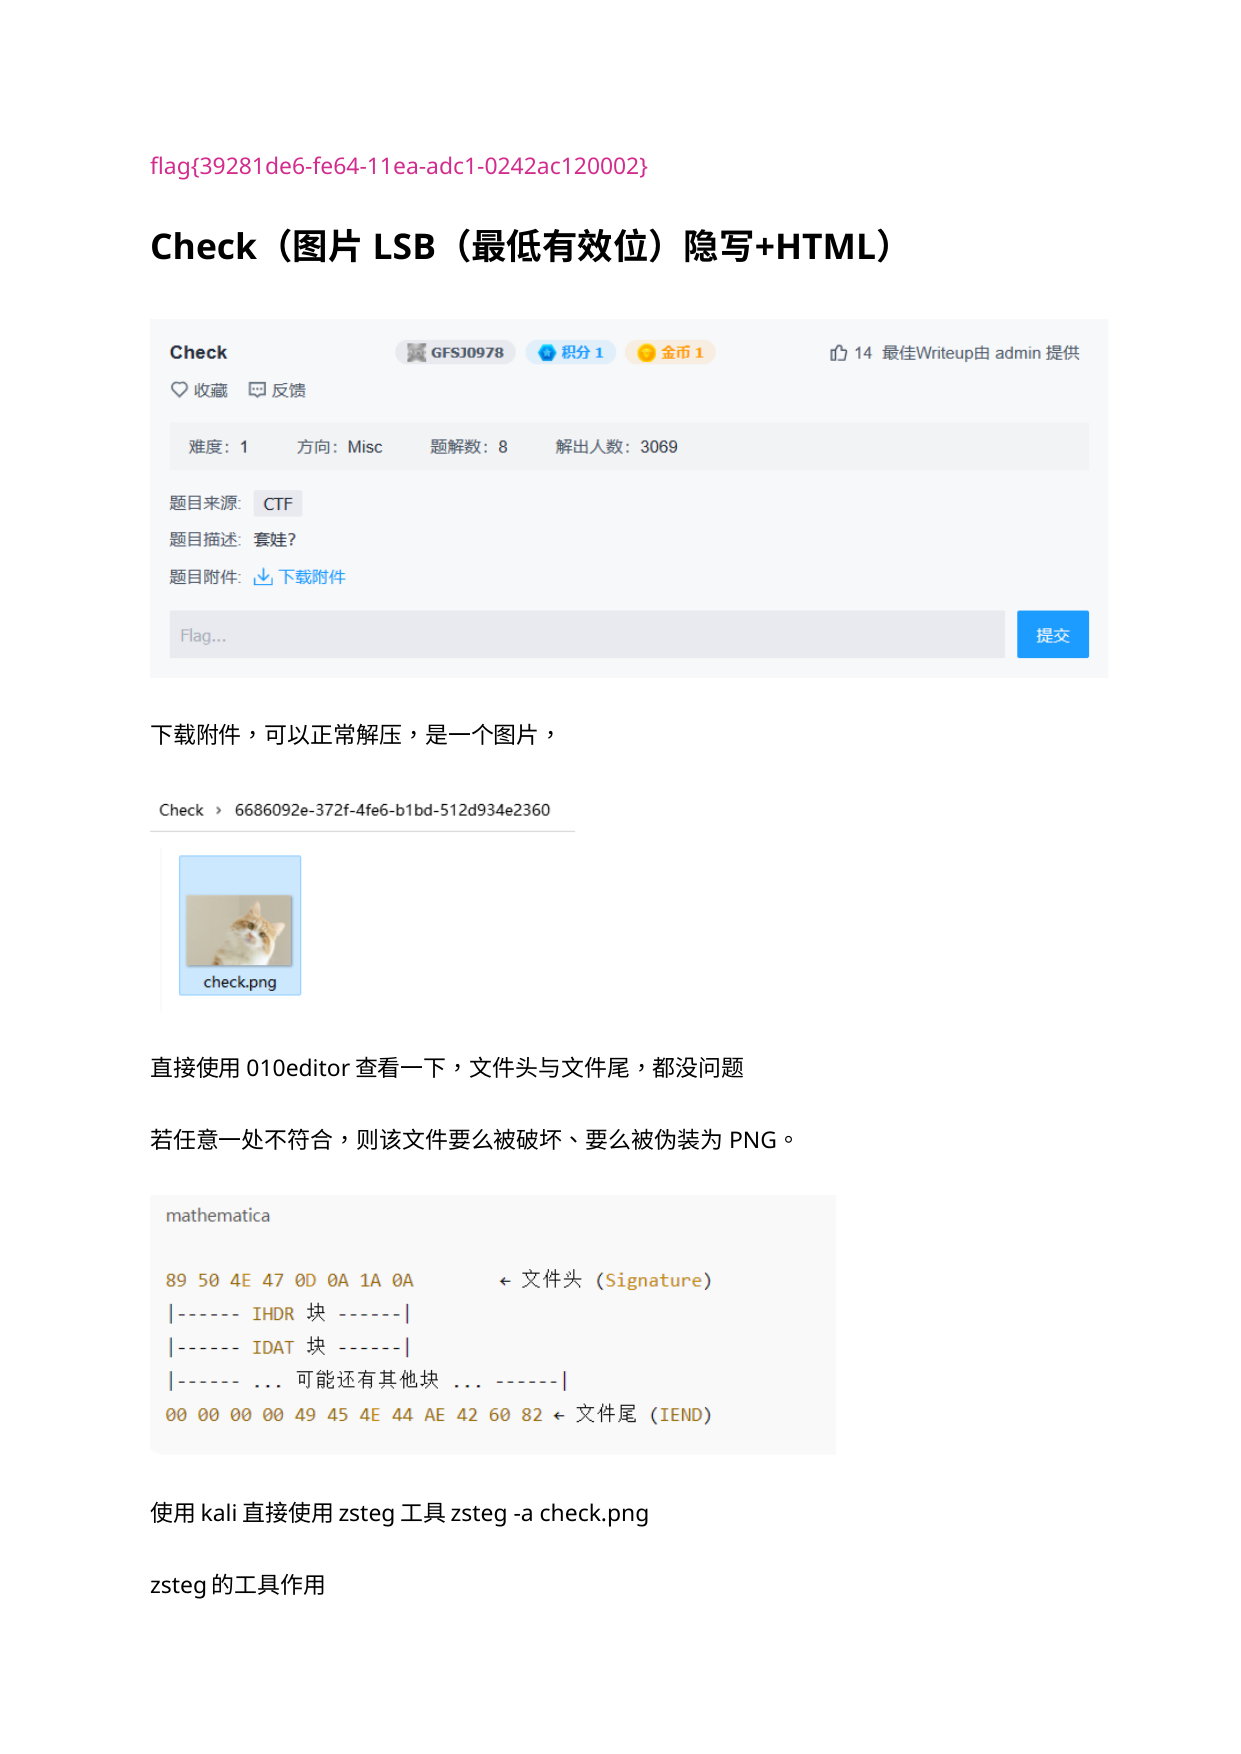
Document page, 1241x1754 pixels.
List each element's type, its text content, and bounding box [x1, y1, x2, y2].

text flag{39281de6-fe64-11ea-adc1-0242ac120002} [150, 150, 1090, 181]
picture [150, 1195, 837, 1457]
picture [150, 319, 1109, 678]
subtitle Check（图片 LSB（最低有效位）隐写+HTML） [150, 222, 1090, 270]
text 使用kali直接使用zsteg工具zsteg -a check.png [150, 1497, 1090, 1528]
text 下载附件，可以正常解压，是一个图片， [150, 719, 1090, 750]
text zsteg的工具作用 [150, 1569, 1090, 1600]
text 直接使用010editor查看一下，文件头与文件尾，都没问题 [150, 1052, 1090, 1083]
text 若任意一处不符合，则该文件要么被破坏、要么被伪装为 PNG。 [150, 1124, 1090, 1155]
picture [150, 790, 575, 1012]
